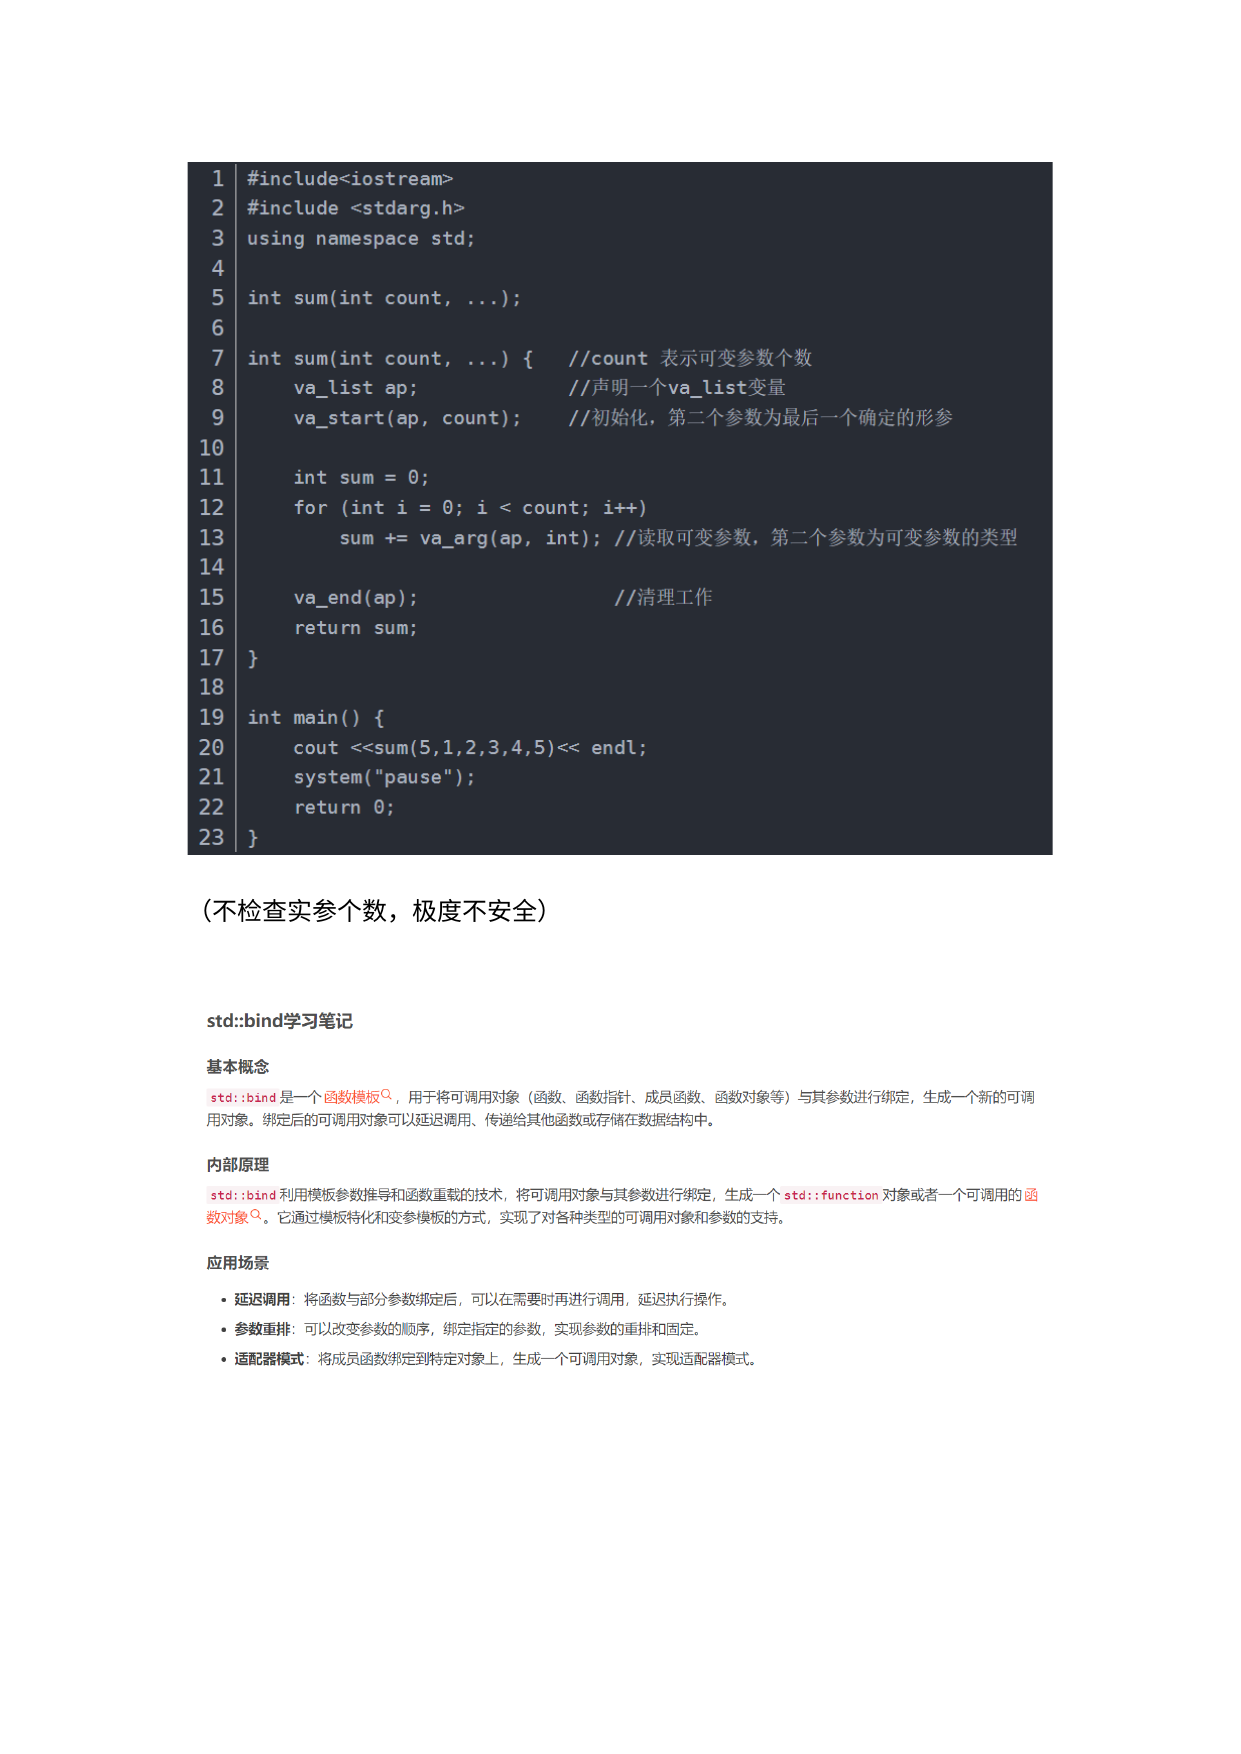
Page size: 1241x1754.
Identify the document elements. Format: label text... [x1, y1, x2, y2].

text （不检查实参个数，极度不安全） [187, 877, 1053, 942]
picture [187, 1007, 1053, 1384]
picture [187, 162, 1053, 855]
